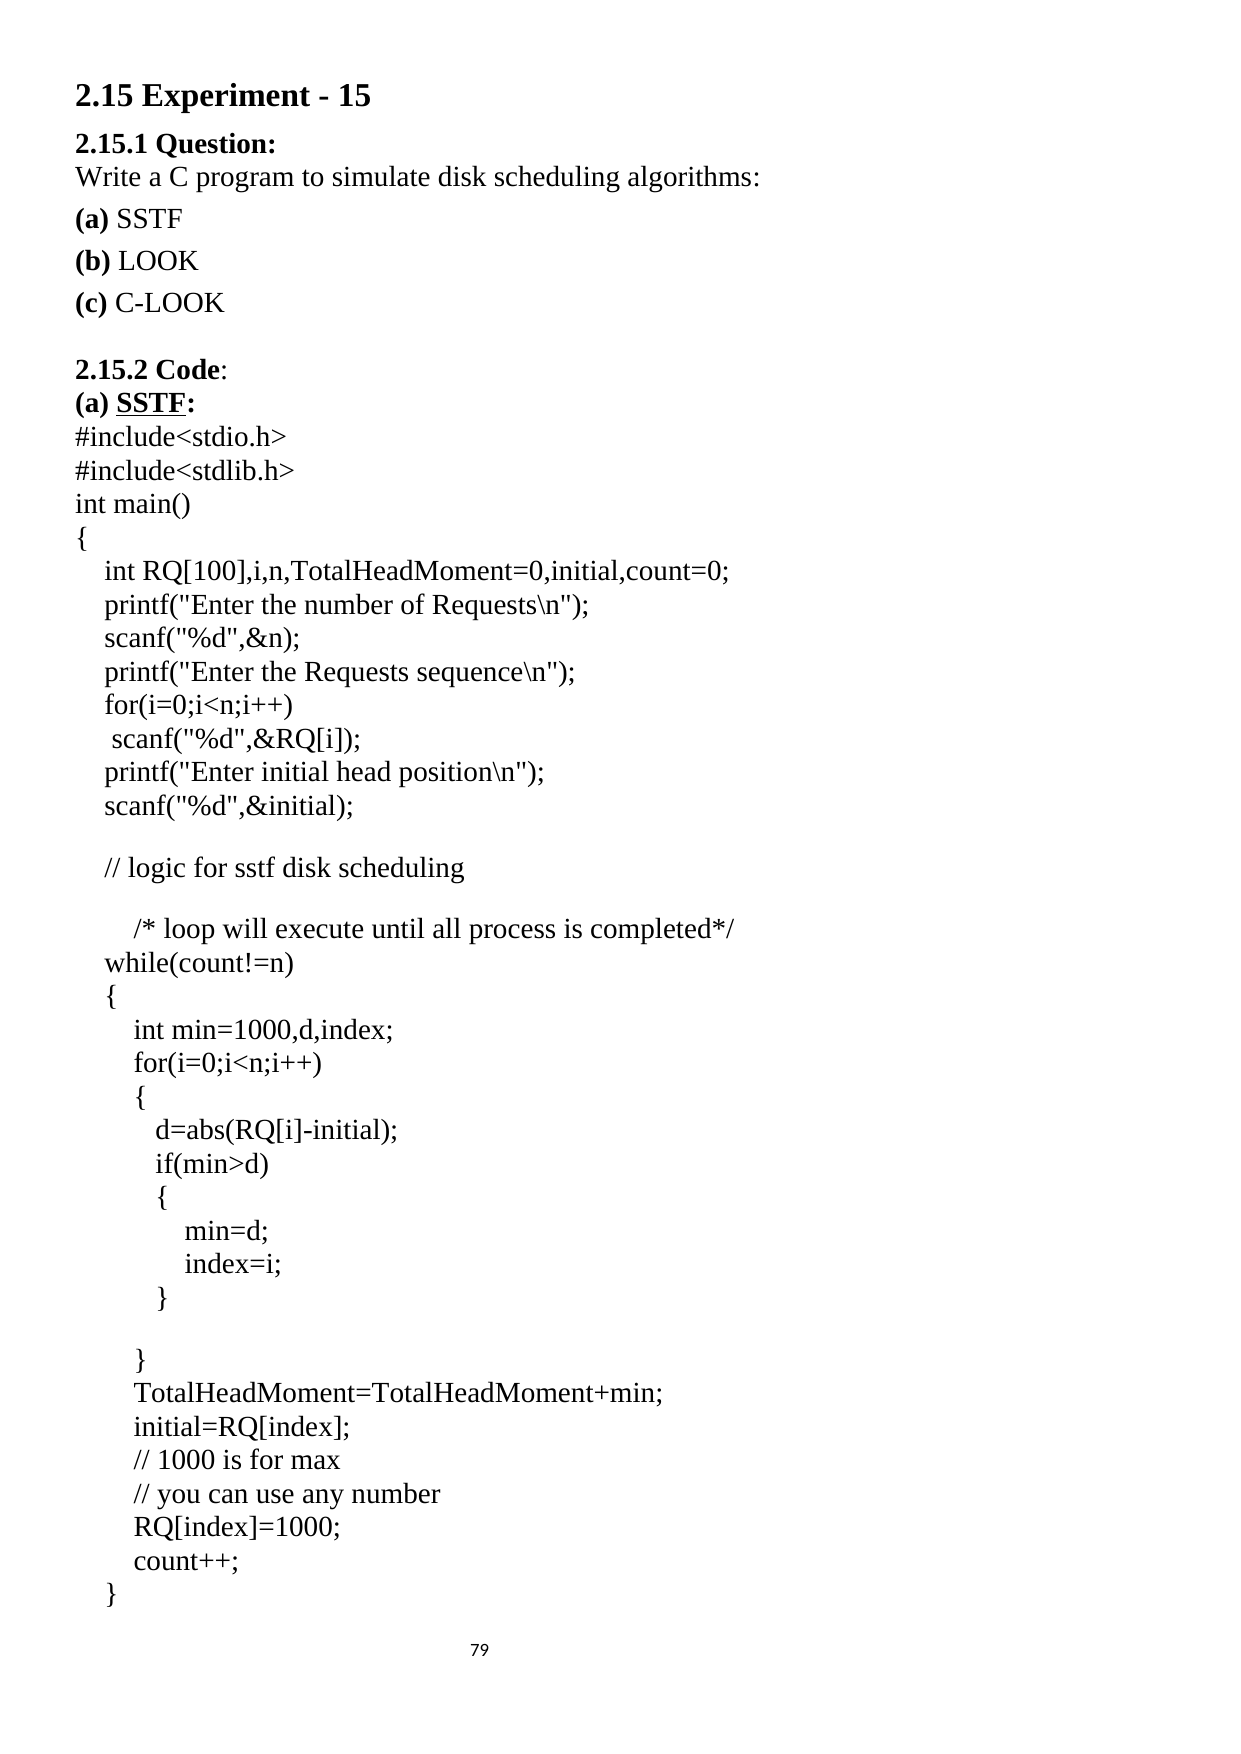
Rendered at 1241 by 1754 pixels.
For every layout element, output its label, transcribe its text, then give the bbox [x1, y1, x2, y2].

text printf("Enter initial head position\n"); [75, 754, 1165, 788]
text printf("Enter the Requests sequence\n"); [75, 654, 1165, 687]
text if(min>d) [75, 1146, 1165, 1179]
text count++; [75, 1543, 1165, 1577]
text TotalHeadMoment=TotalHeadMoment+min; [75, 1375, 1165, 1409]
text while(count!=n) [75, 945, 1165, 978]
text } [75, 1342, 1165, 1375]
text // you can use any number [75, 1476, 1165, 1509]
text d=abs(RQ[i]-initial); [75, 1112, 1165, 1146]
text /* loop will execute until all process is completed*/ [75, 911, 1165, 945]
text printf("Enter the number of Requests\n"); [75, 587, 1165, 620]
text int min=1000,d,index; [75, 1012, 1165, 1045]
text scanf("%d",&initial); [75, 788, 1165, 822]
text { [75, 520, 1165, 553]
text for(i=0;i<n;i++) [75, 687, 1165, 721]
text #include<stdio.h> [75, 419, 1165, 453]
text // logic for sstf disk scheduling [75, 850, 1165, 883]
text { [75, 1079, 1165, 1112]
list C-LOOK [75, 285, 1165, 318]
text int RQ[100],i,n,TotalHeadMoment=0,initial,count=0; [75, 553, 1165, 587]
text int main() [75, 486, 1165, 520]
list Question: [75, 126, 1165, 159]
text #include<stdlib.h> [75, 453, 1165, 486]
list LOOK [75, 243, 1165, 277]
text Write a C program to simulate disk scheduling algorithms: [75, 159, 1165, 193]
text for(i=0;i<n;i++) [75, 1045, 1165, 1079]
text min=d; [75, 1213, 1165, 1247]
list Experiment - 15 [75, 75, 1165, 113]
text } [75, 1280, 1165, 1314]
text index=i; [75, 1247, 1165, 1280]
text scanf("%d",&RQ[i]); [75, 721, 1165, 754]
text { [75, 978, 1165, 1012]
list SSTF: [75, 386, 1165, 419]
text RQ[index]=1000; [75, 1509, 1165, 1543]
text scanf("%d",&n); [75, 620, 1165, 654]
text { [75, 1179, 1165, 1213]
list Code: [75, 352, 1165, 386]
text } [75, 1577, 1165, 1610]
text // 1000 is for max [75, 1442, 1165, 1476]
list SSTF [75, 201, 1165, 235]
text initial=RQ[index]; [75, 1409, 1165, 1442]
